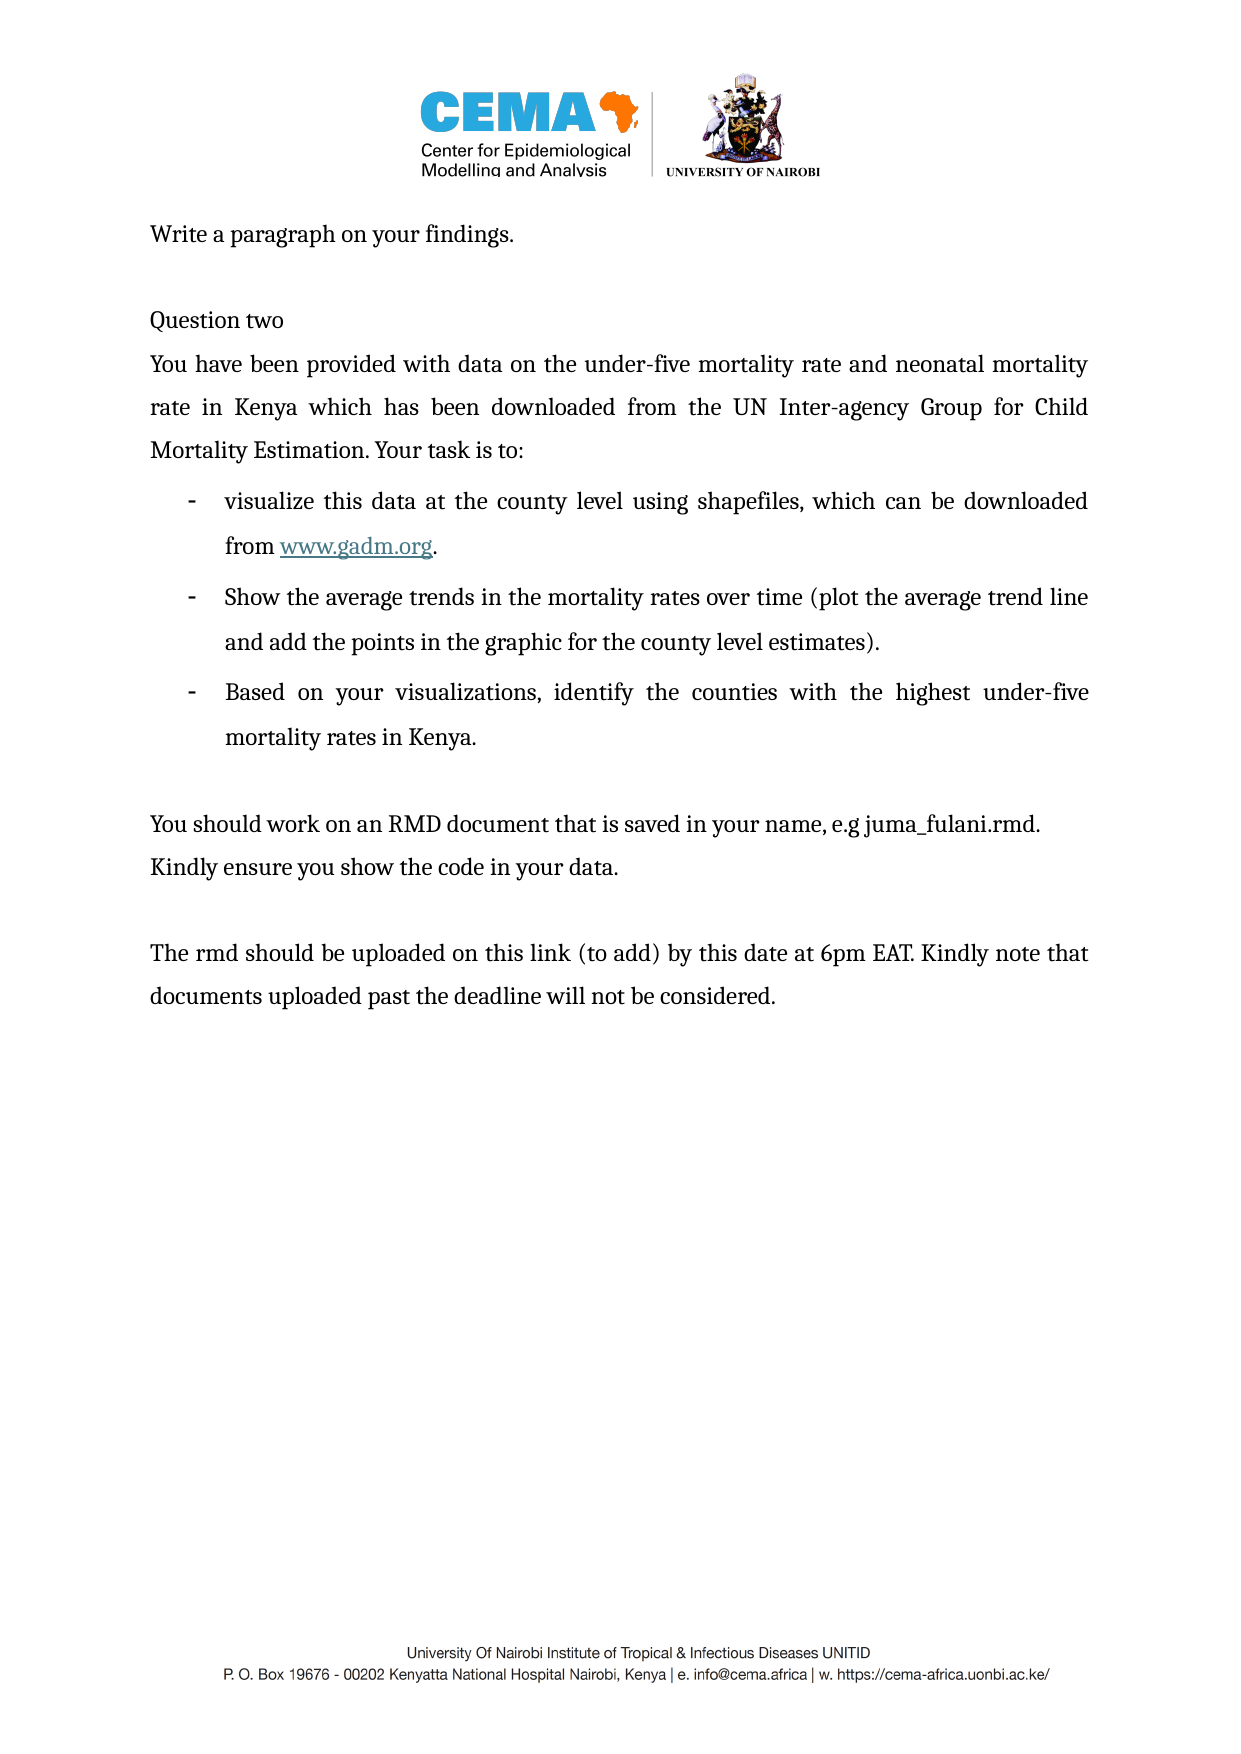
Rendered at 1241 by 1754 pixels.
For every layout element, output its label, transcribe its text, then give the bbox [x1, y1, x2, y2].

text Kindly ensure you show the code in your data. [150, 853, 1090, 881]
list Based on your visualizations, identify the counties with the highest under-five mortality rates in Kenya. [187, 671, 1090, 752]
text Question two [150, 306, 1090, 335]
text You have been provided with data on the under-five mortality rate and neonatal mortality rate in Kenya which has been downloaded from the UN Inter-agency Group for Child Mortality Estimation. Your task is to: [150, 349, 1090, 464]
list Show the average trends in the mortality rates over time (plot the average trend line and add the points in the graphic for the county level estimates). [187, 575, 1090, 656]
list visualize this data at the county level using shapefiles, which can be downloaded from www.gadm.org. [187, 479, 1090, 560]
text You should work on an RMD document that is saved in your name, e.g juma_fulani.rmd. [150, 809, 1090, 838]
text Write a paragraph on your findings. [150, 220, 1090, 249]
text The rmd should be uploaded on this link (to add) by this date at 6pm EAT. Kindly note that documents uploaded past the deadline will not be considered. [150, 939, 1090, 1011]
picture [0, 1610, 1241, 1720]
picture [420, 73, 821, 177]
